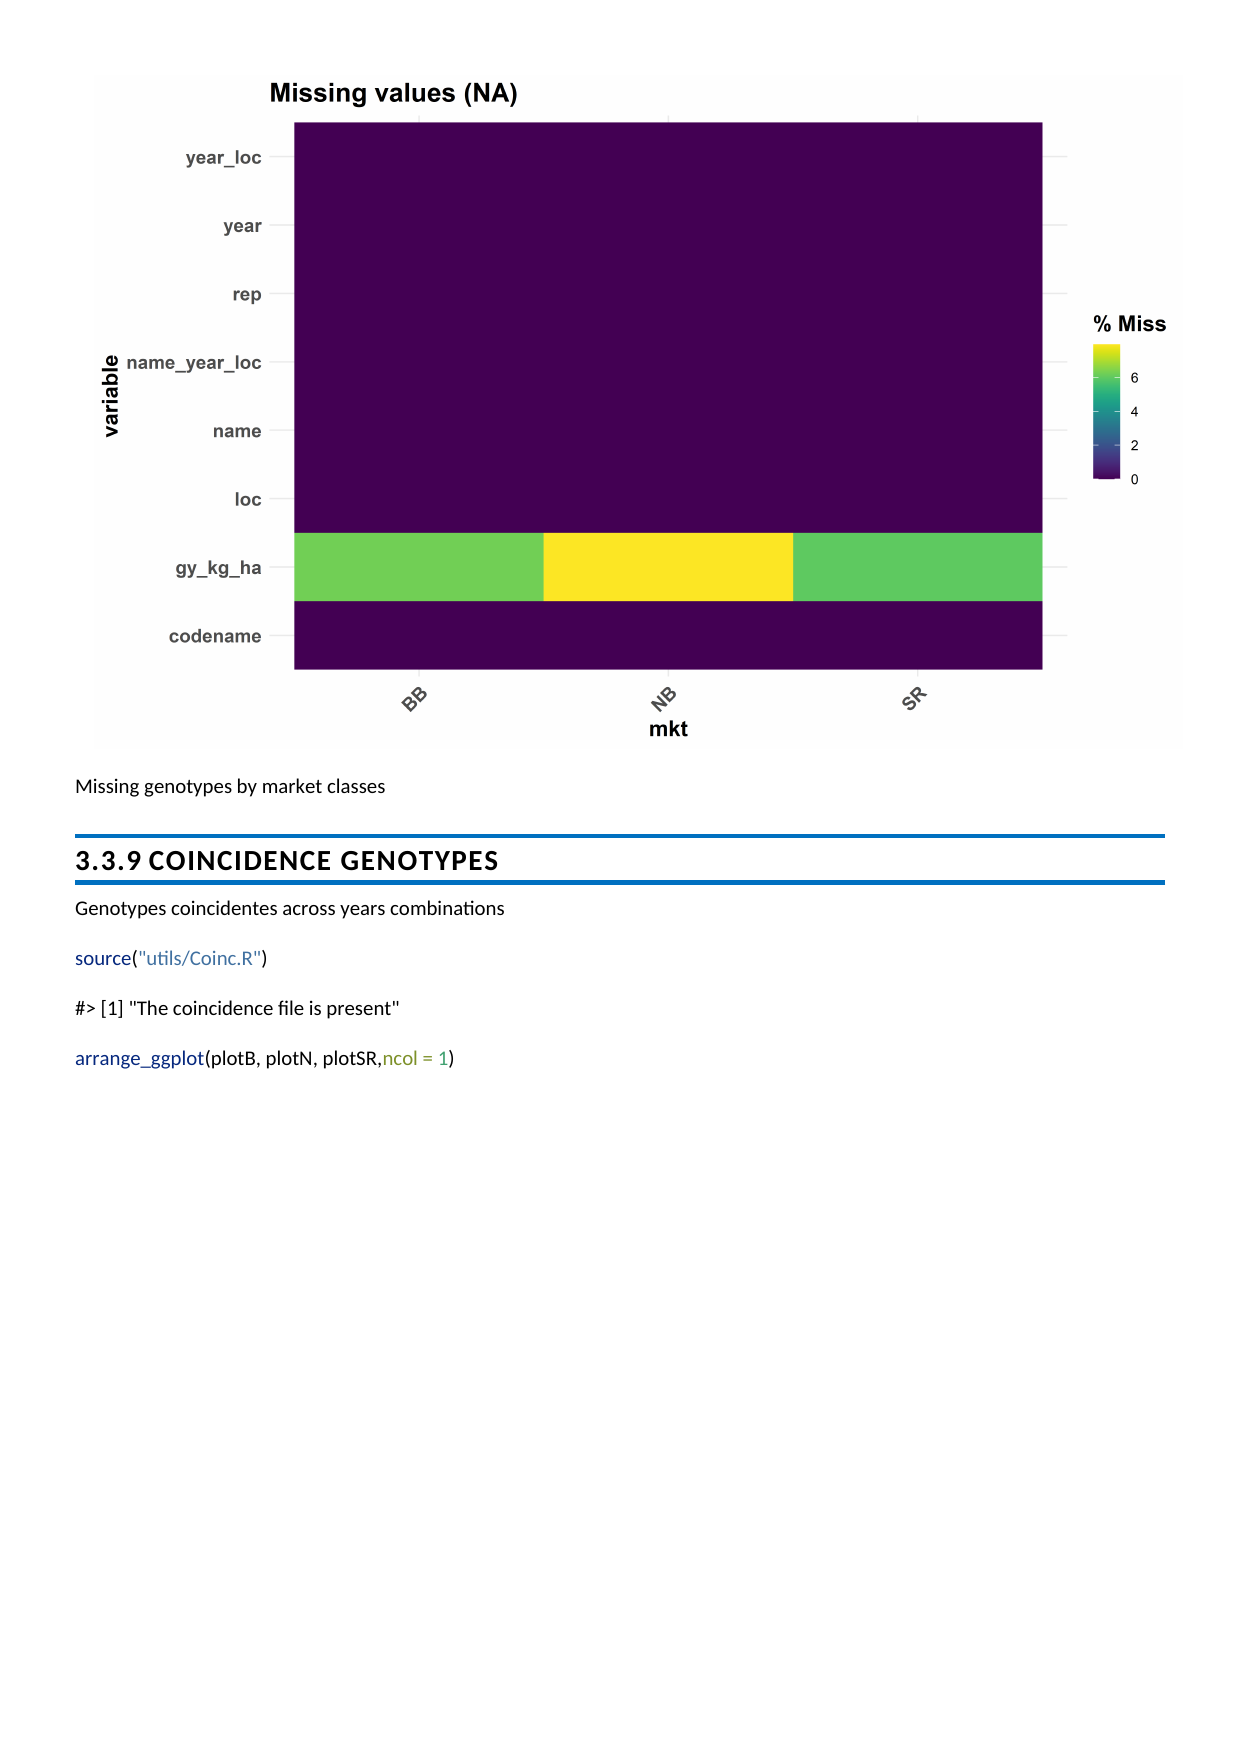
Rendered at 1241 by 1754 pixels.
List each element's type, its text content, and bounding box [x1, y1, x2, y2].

text #> [1] "The coincidence file is present" [75, 995, 1165, 1021]
subtitle 3.3.9 Coincidence Genotypes [75, 838, 1165, 880]
text source("utils/Coinc.R") [75, 945, 1165, 971]
picture [93, 75, 1184, 749]
text arrange_ggplot(plotB, plotN, plotSR,ncol = 1) [75, 1045, 1165, 1071]
